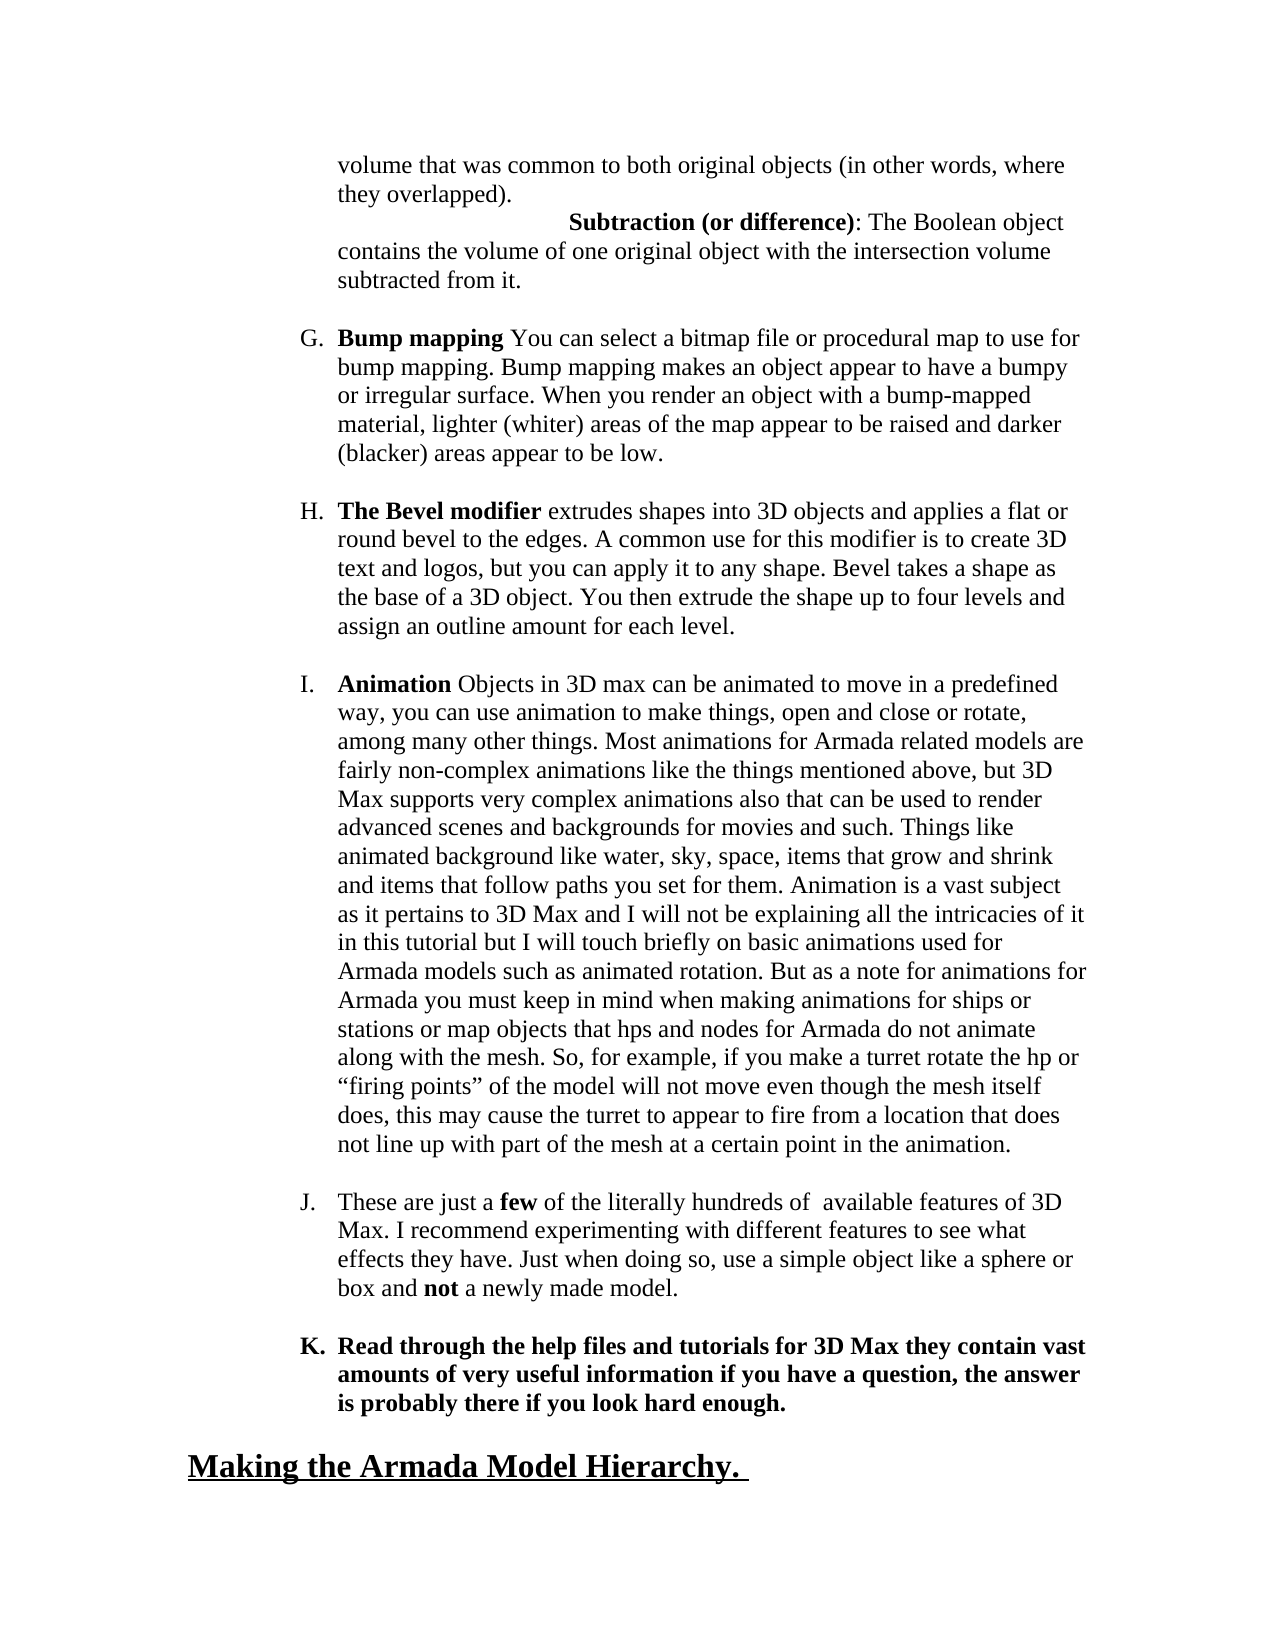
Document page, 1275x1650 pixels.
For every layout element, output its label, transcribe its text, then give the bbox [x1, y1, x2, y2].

list The Bevel modifier extrudes shapes into 3D objects and applies a flat or round bevel to the edges. A common use for this modifier is to create 3D text and logos, but you can apply it to any shape. Bevel takes a shape as the base of a 3D object. You then extrude the shape up to four levels and assign an outline amount for each level. [300, 496, 1087, 639]
text Making the Armada Model Hierarchy. [187, 1446, 1087, 1484]
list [300, 150, 1087, 294]
list Read through the help files and tutorials for 3D Max they contain vast amounts of very useful information if you have a question, the answer is probably there if you look hard enough. [300, 1331, 1087, 1417]
list Bump mapping You can select a bitmap file or procedural map to use for bump mapping. Bump mapping makes an object appear to have a bumpy or irregular surface. When you render an object with a bump-mapped material, lighter (whiter) areas of the map appear to be raised and darker (blacker) areas appear to be low. [300, 323, 1087, 467]
list These are just a few of the literally hundreds of available features of 3D Max. I recommend experimenting with different features to see what effects they have. Just when doing so, use a simple object like a sphere or box and not a newly made model. [300, 1187, 1087, 1302]
list Animation Objects in 3D max can be animated to move in a predefined way, you can use animation to make things, open and close or rotate, among many other things. Most animations for Armada related models are fairly non-complex animations like the things mentioned above, but 3D Max supports very complex animations also that can be used to render advanced scenes and backgrounds for movies and such. Things like animated background like water, sky, space, items that grow and shrink and items that follow paths you set for them. Animation is a vast subject as it pertains to 3D Max and I will not be explaining all the intricacies of it in this tutorial but I will touch briefly on basic animations used for Armada models such as animated rotation. But as a note for animations for Armada you must keep in mind when making animations for ships or stations or map objects that hps and nodes for Armada do not animate along with the mesh. So, for example, if you make a turret rotate the hp or “firing points” of the model will not move even though the mesh itself does, this may cause the turret to appear to fire from a location that does not line up with part of the mesh at a certain point in the animation. [300, 669, 1087, 1157]
